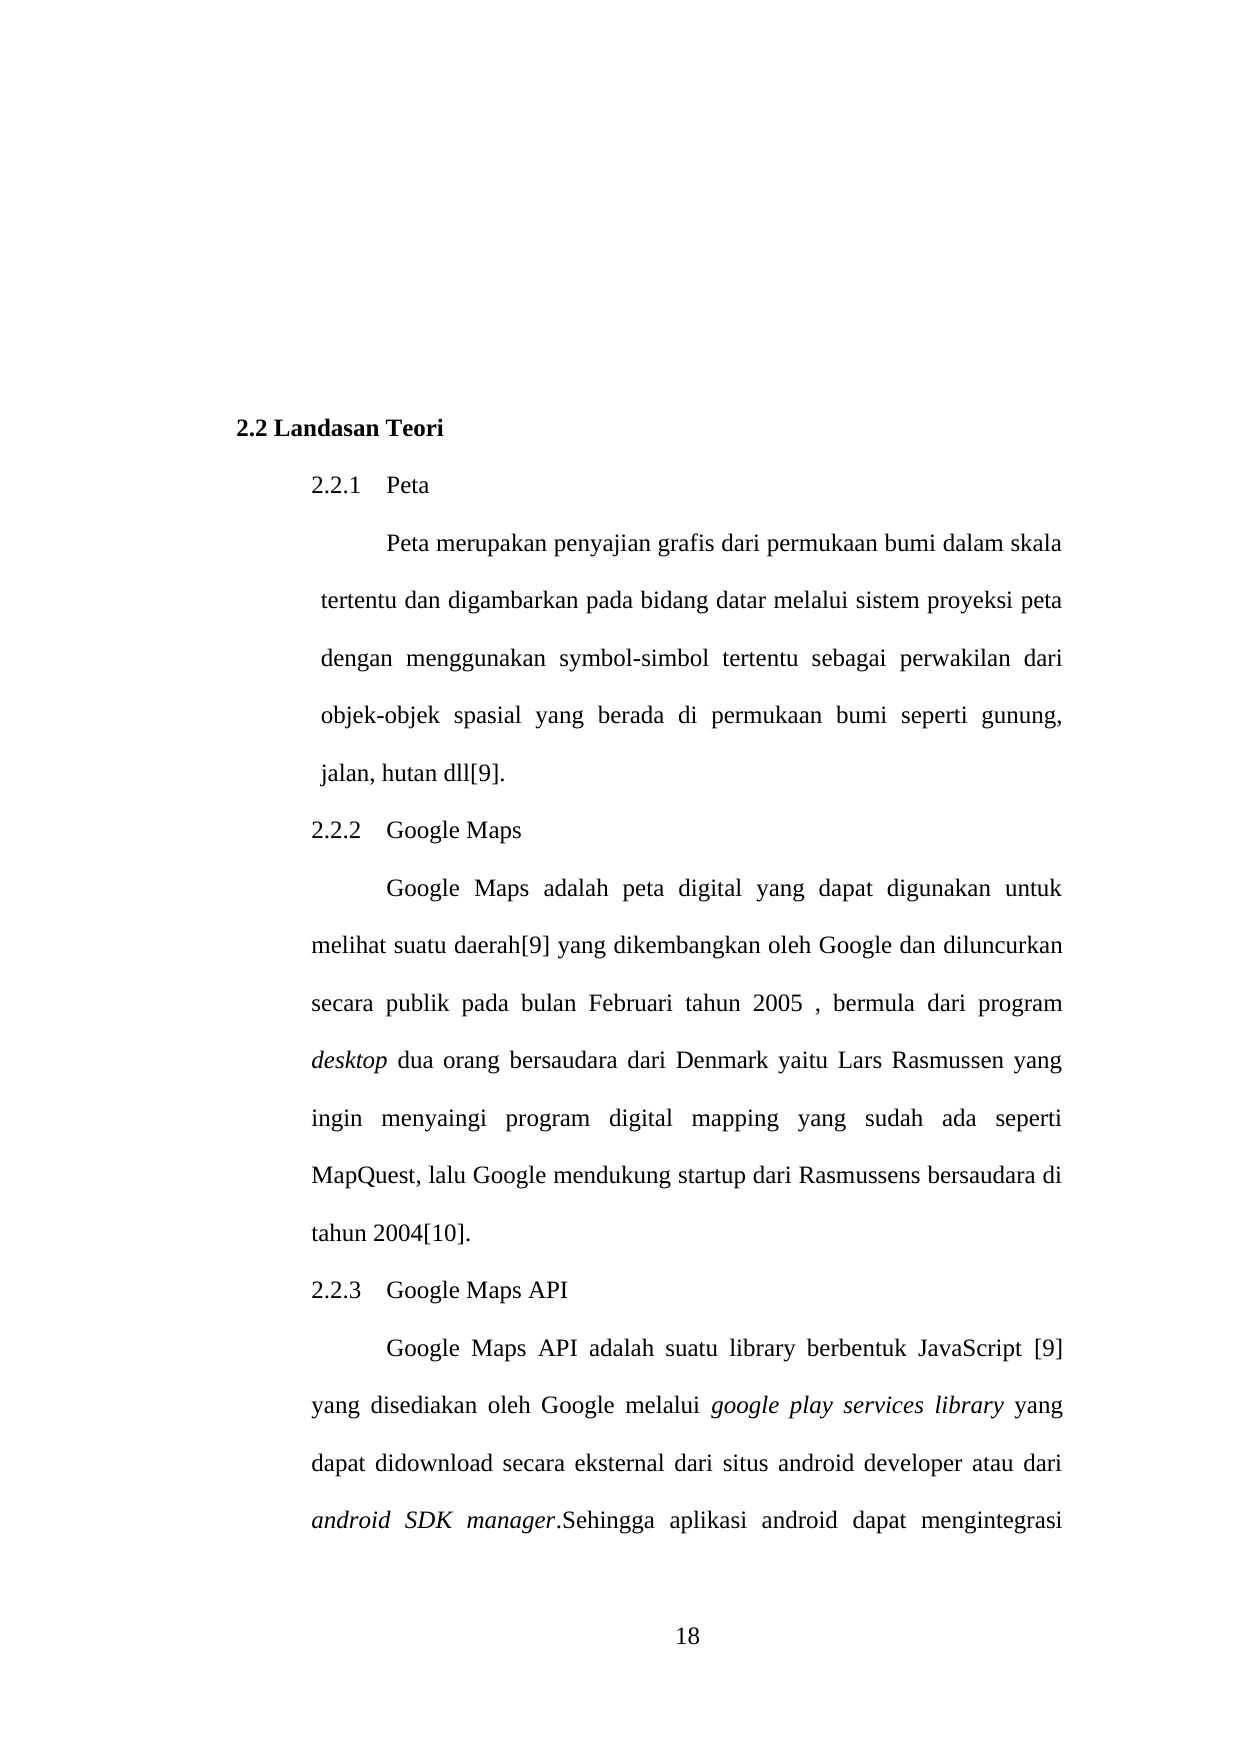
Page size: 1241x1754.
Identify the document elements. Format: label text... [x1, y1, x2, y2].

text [311, 1333, 1063, 1534]
text Google Maps API [311, 1275, 1063, 1304]
text Google Maps [311, 815, 1063, 844]
text Peta merupakan penyajian grafis dari permukaan bumi dalam skala tertentu dan digambarkan pada bidang datar melalui sistem proyeksi peta dengan menggunakan symbol-simbol tertentu sebagai perwakilan dari objek-objek spasial yang berada di permukaan bumi seperti gunung, jalan, hutan dll[9]. [321, 528, 1063, 787]
text Landasan Teori [236, 413, 1063, 442]
text Google Maps adalah peta digital yang dapat digunakan untuk melihat suatu daerah[9] yang dikembangkan oleh Google dan diluncurkan secara publik pada bulan Februari tahun 2005 , bermula dari program desktop dua orang bersaudara dari Denmark yaitu Lars Rasmussen yang ingin menyaingi program digital mapping yang sudah ada seperti MapQuest, lalu Google mendukung startup dari Rasmussens bersaudara di tahun 2004[10]. [311, 873, 1063, 1247]
text Peta [311, 470, 1063, 499]
